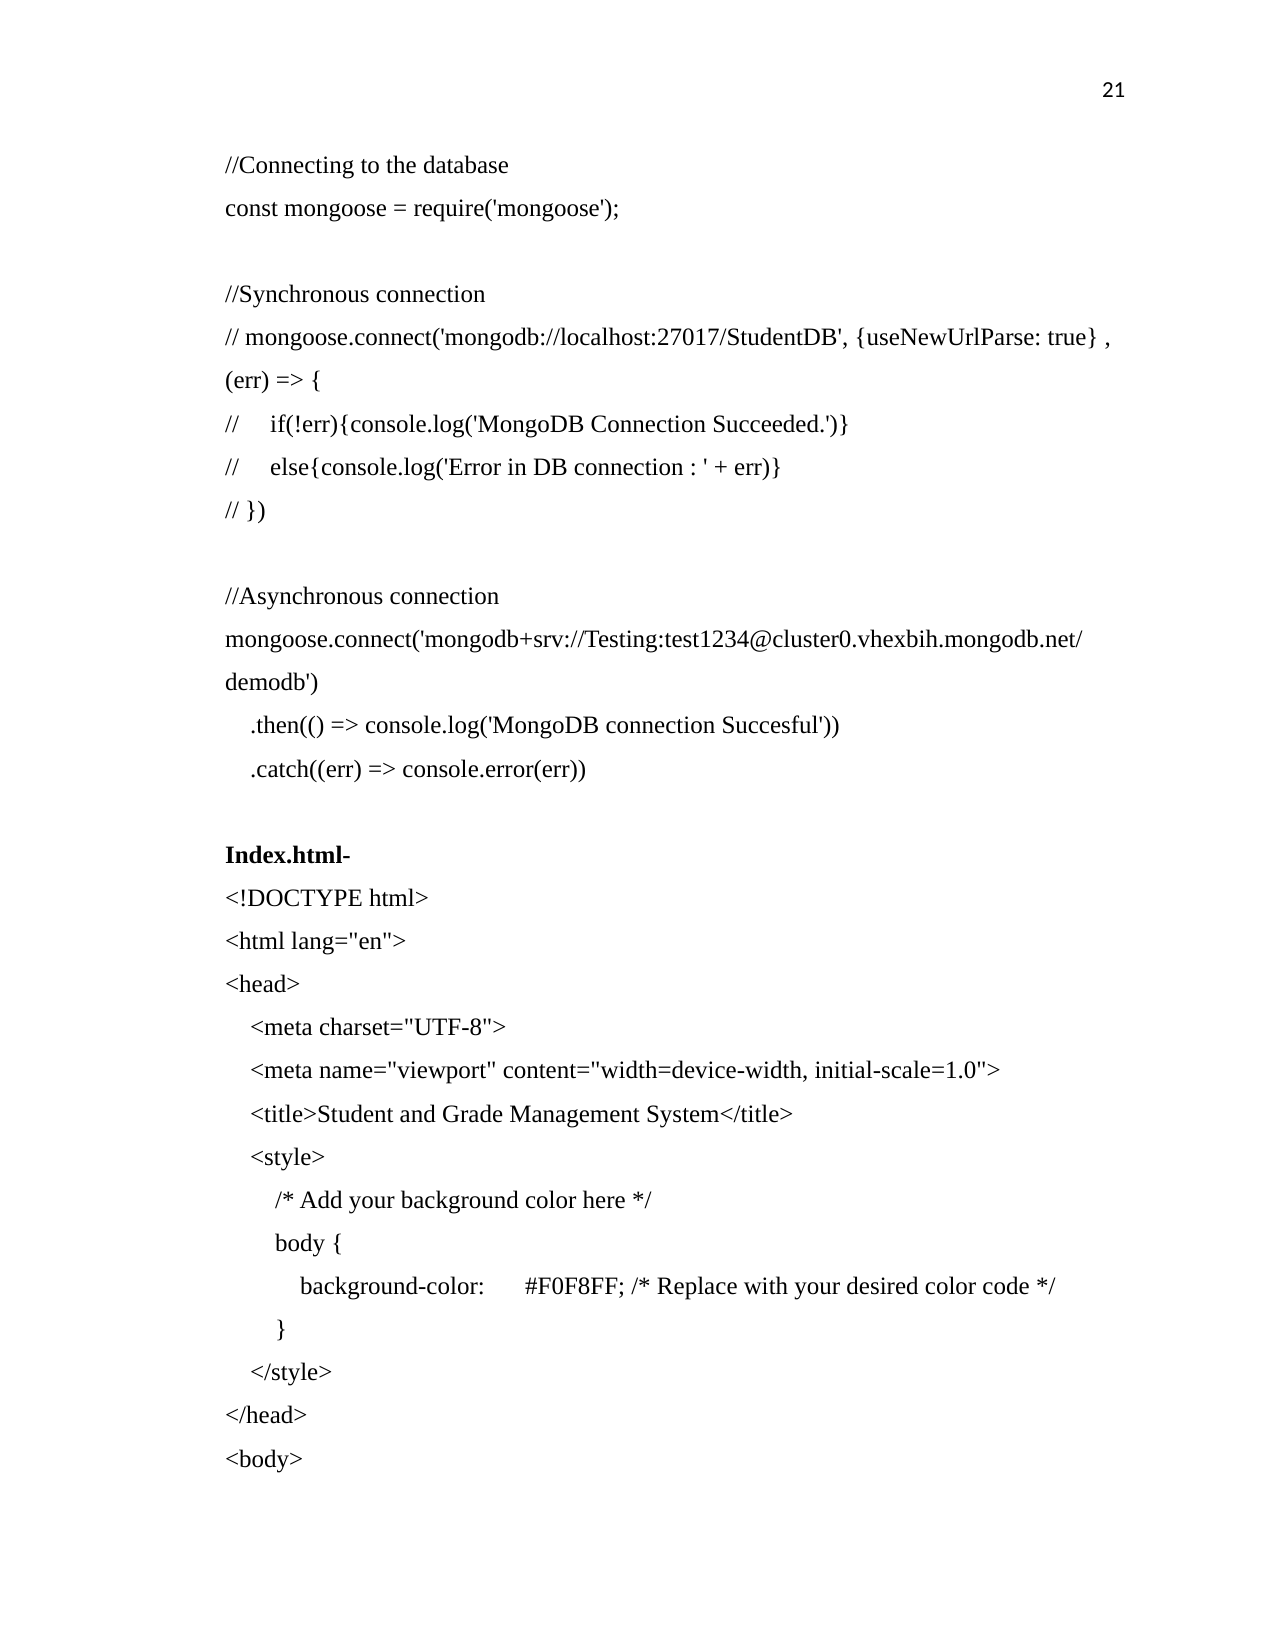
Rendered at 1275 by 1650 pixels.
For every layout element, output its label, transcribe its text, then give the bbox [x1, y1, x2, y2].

list //Connecting to the database [225, 150, 1125, 179]
list <head> [225, 969, 1125, 998]
list <html lang="en"> [225, 926, 1125, 955]
list .catch((err) => console.error(err)) [225, 754, 1125, 782]
list body { [225, 1228, 1125, 1257]
list <title>Student and Grade Management System</title> [225, 1099, 1125, 1127]
list <meta name="viewport" content="width=device-width, initial-scale=1.0"> [225, 1056, 1125, 1084]
list // }) [225, 495, 1125, 524]
list /* Add your background color here */ [225, 1185, 1125, 1214]
list Index.html- [225, 840, 1125, 869]
list <meta charset="UTF-8"> [225, 1012, 1125, 1041]
list } [225, 1314, 1125, 1343]
list // else{console.log('Error in DB connection : ' + err)} [225, 452, 1125, 481]
list .then(() => console.log('MongoDB connection Succesful')) [225, 711, 1125, 739]
list <style> [225, 1142, 1125, 1171]
list <body> [225, 1444, 1125, 1472]
list background-color: #F0F8FF; /* Replace with your desired color code */ [225, 1271, 1125, 1300]
list </head> [225, 1401, 1125, 1429]
list mongoose.connect('mongodb+srv://Testing:test1234@cluster0.vhexbih.mongodb.net/demodb') [225, 624, 1125, 696]
list const mongoose = require('mongoose'); [225, 193, 1125, 222]
list //Synchronous connection [225, 279, 1125, 308]
list //Asynchronous connection [225, 581, 1125, 610]
list </style> [225, 1357, 1125, 1386]
list // if(!err){console.log('MongoDB Connection Succeeded.')} [225, 409, 1125, 437]
list <!DOCTYPE html> [225, 883, 1125, 912]
list // mongoose.connect('mongodb://localhost:27017/StudentDB', {useNewUrlParse: true} , (err) => { [225, 322, 1125, 394]
